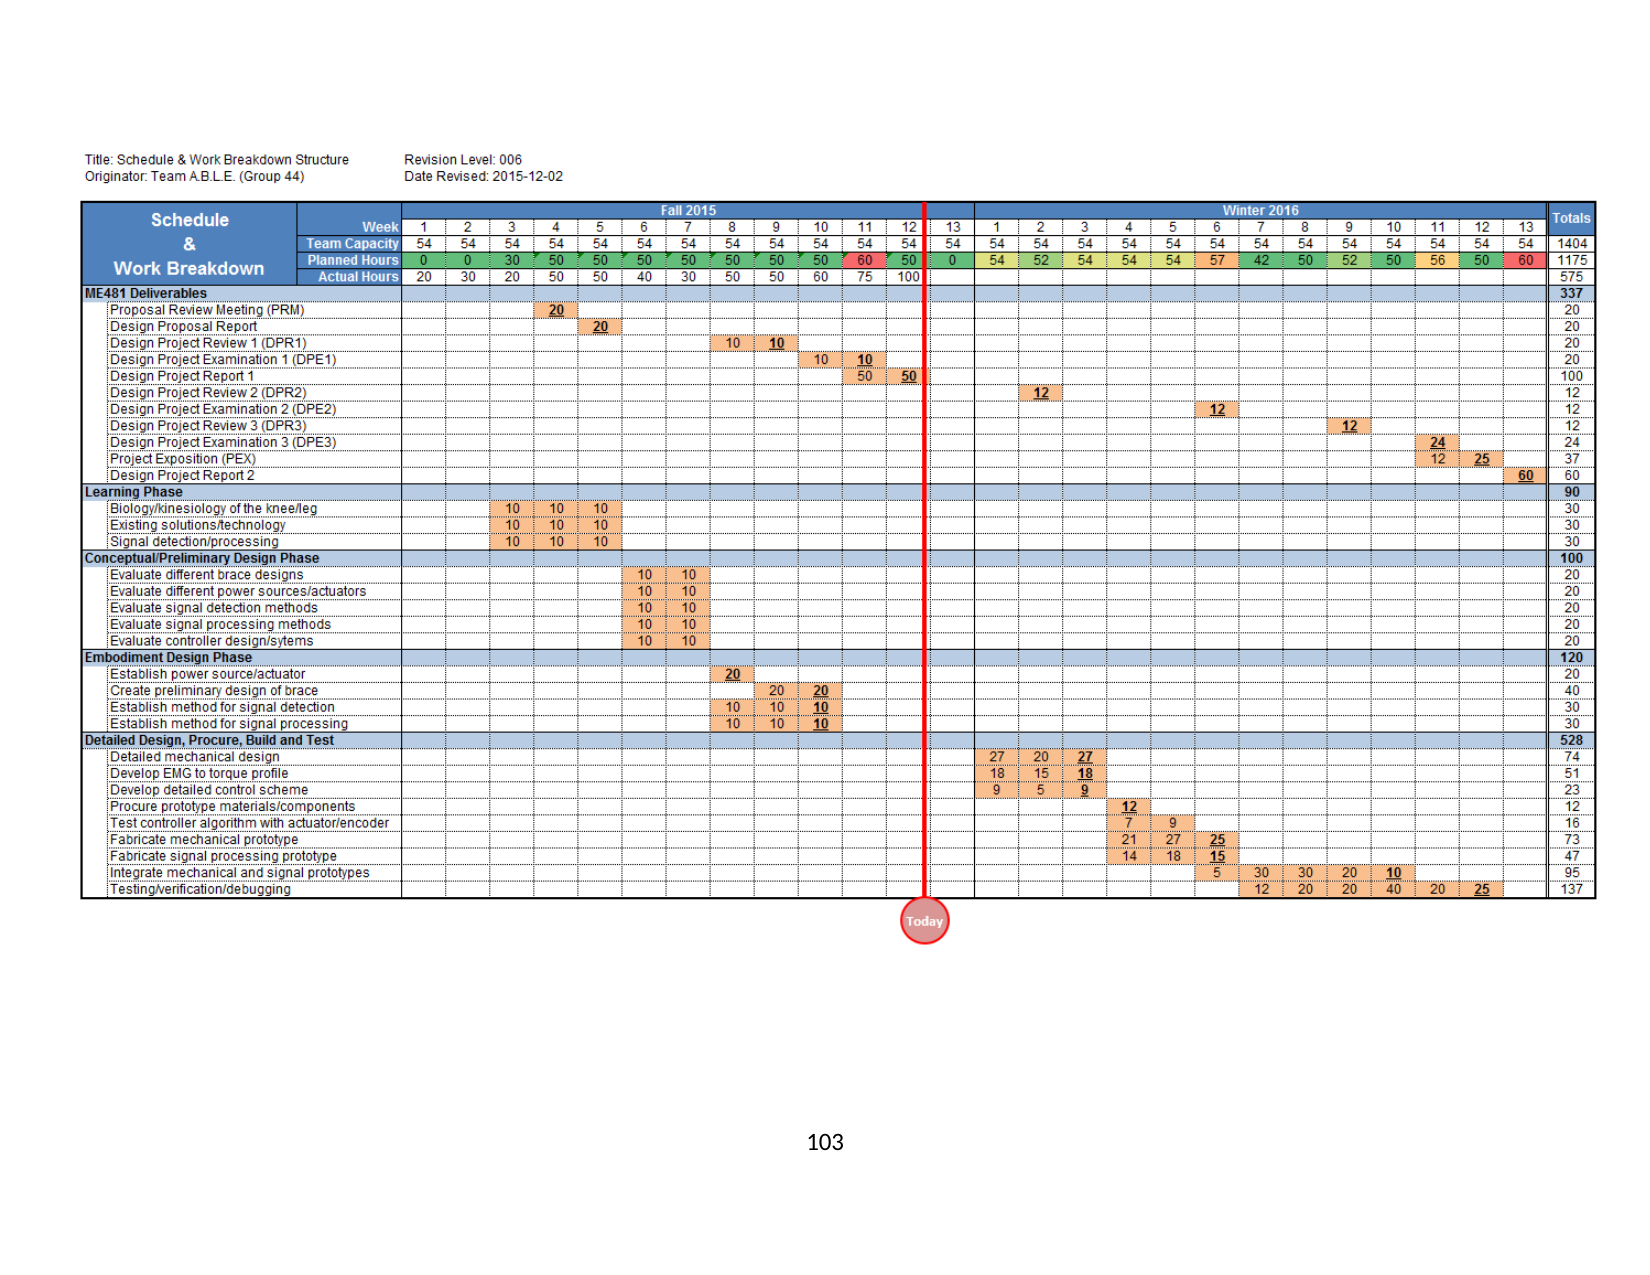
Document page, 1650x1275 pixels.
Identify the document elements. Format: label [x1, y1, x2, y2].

picture [75, 150, 1602, 949]
